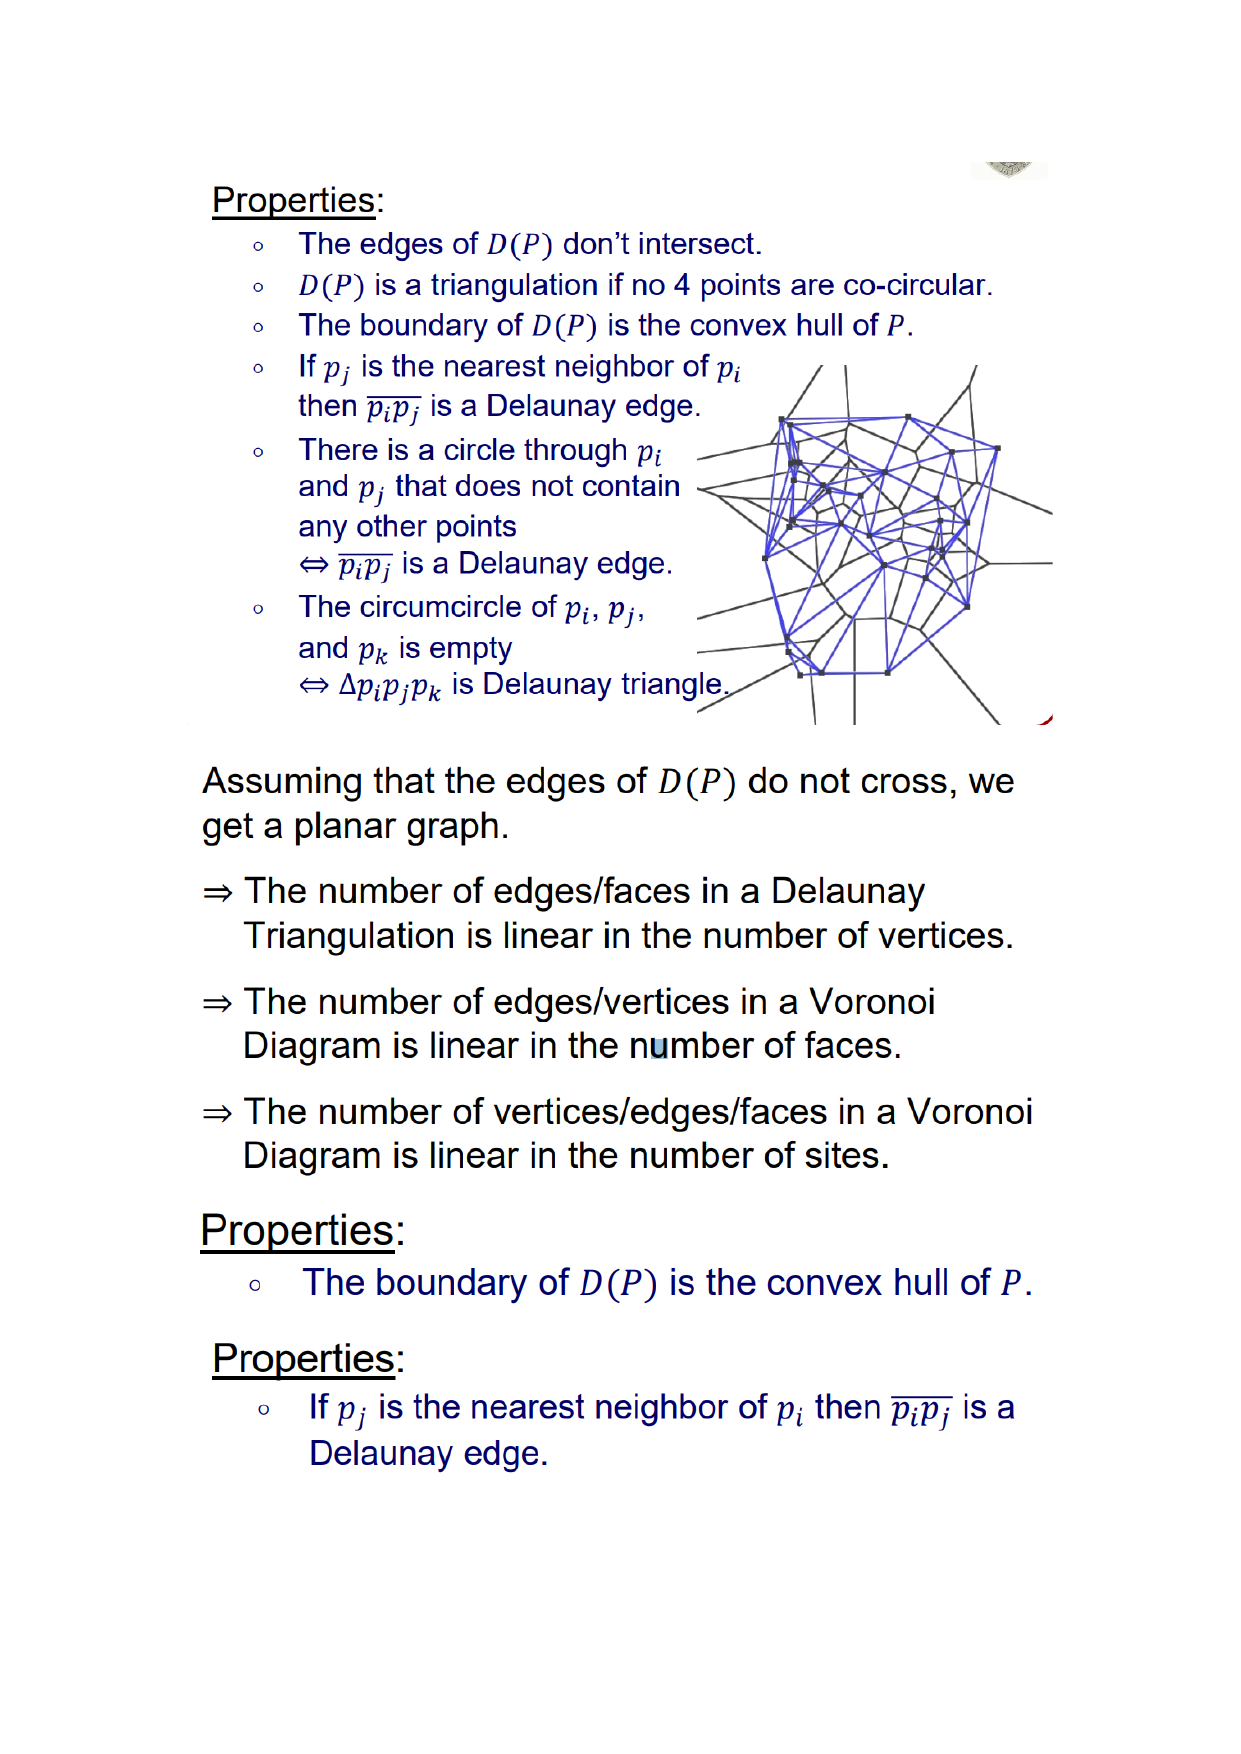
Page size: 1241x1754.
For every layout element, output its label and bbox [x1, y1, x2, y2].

picture [187, 1202, 1053, 1314]
picture [187, 162, 1053, 725]
picture [187, 747, 1053, 1189]
picture [187, 1332, 1053, 1481]
